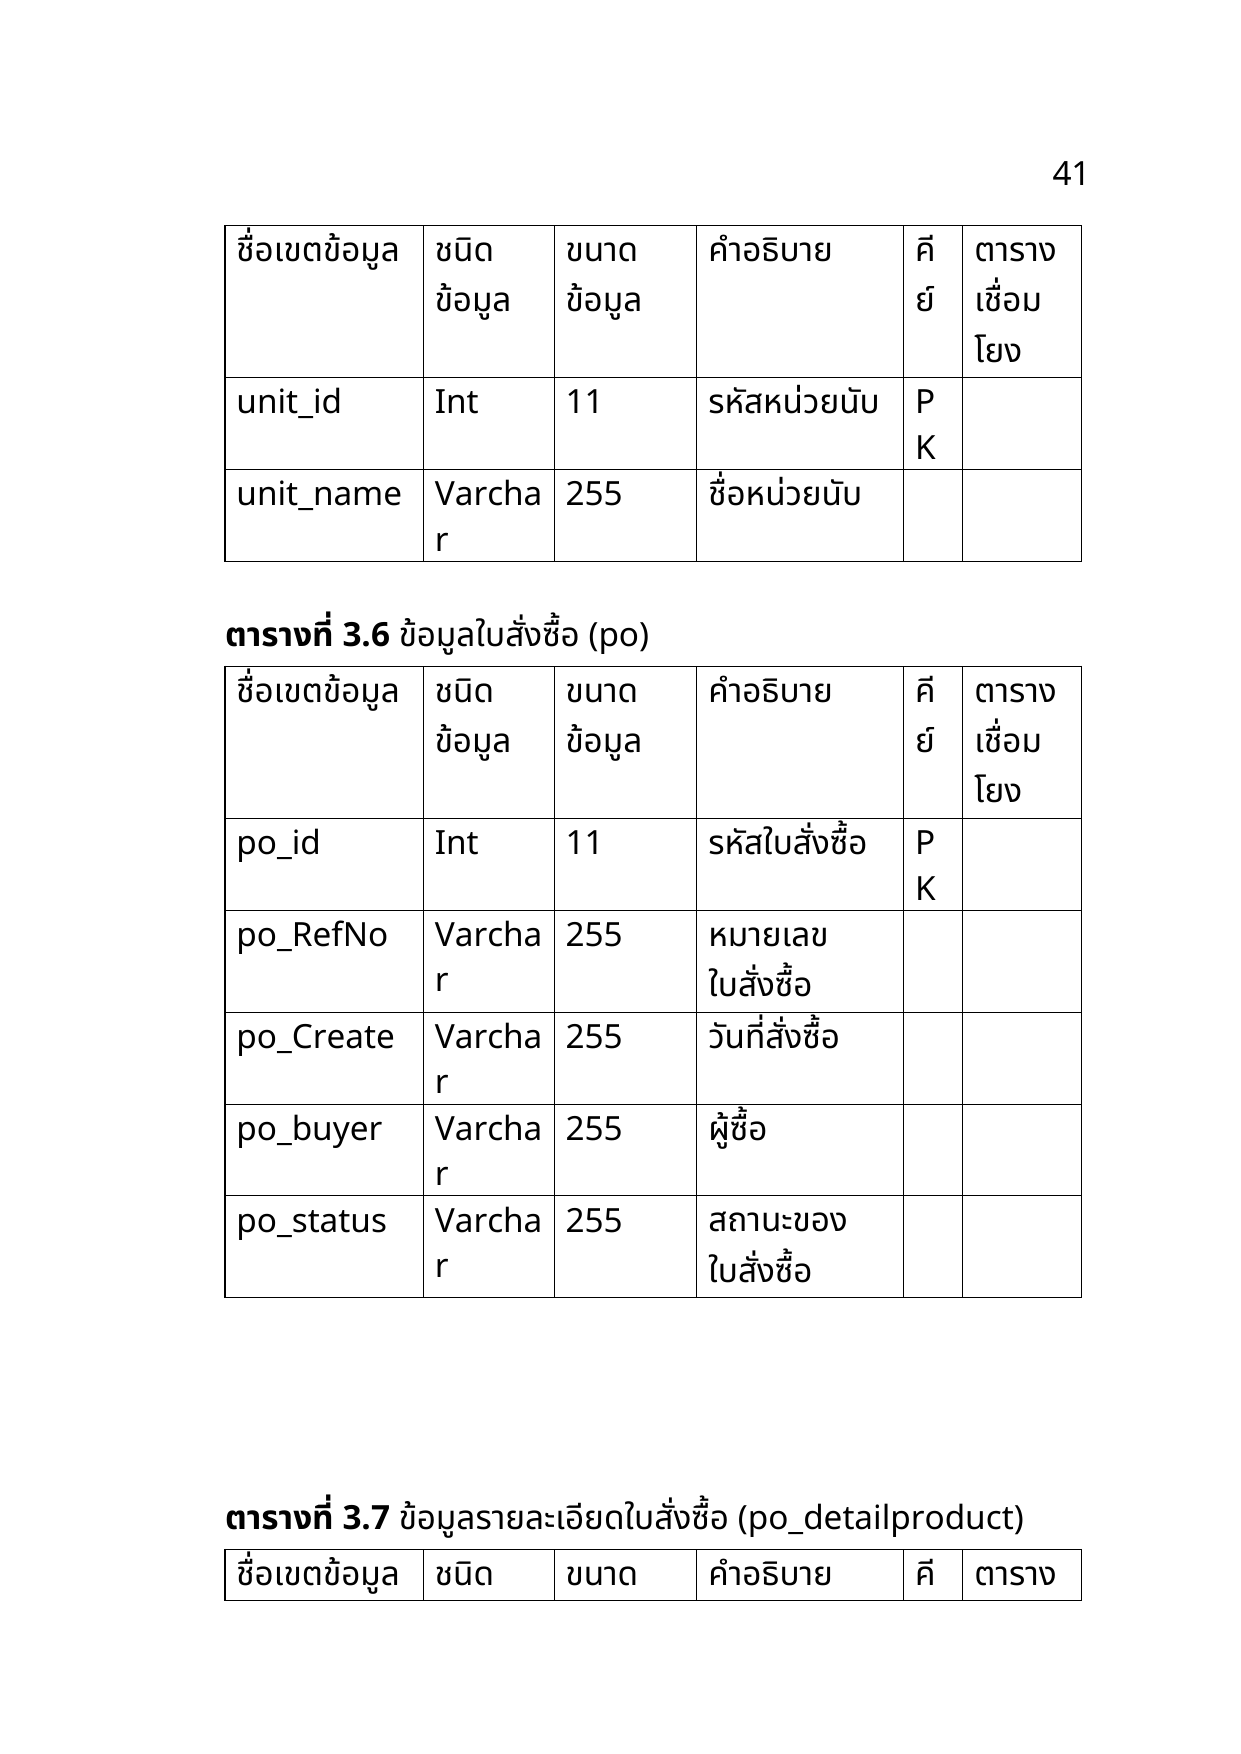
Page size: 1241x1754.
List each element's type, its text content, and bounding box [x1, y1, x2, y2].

table_cell [963, 819, 1081, 910]
table_header คำอธิบาย [697, 667, 903, 818]
table_cell Varchar [424, 470, 554, 561]
table_cell [904, 470, 962, 561]
table_cell po_status [226, 1196, 423, 1297]
table_cell ผู้ซื้อ [697, 1105, 903, 1195]
table_cell 11 [555, 819, 696, 910]
table_cell [963, 911, 1081, 1012]
table_header ชนิดข้อมูล [424, 667, 554, 818]
table_cell [904, 911, 962, 1012]
table_cell รหัสหน่วยนับ [697, 378, 903, 469]
table_cell [904, 1105, 962, 1195]
table_cell [963, 1196, 1081, 1297]
table_cell 255 [555, 1013, 696, 1103]
table_cell PK [904, 819, 962, 910]
table_cell 255 [555, 470, 696, 561]
table_header ชื่อเขตข้อมูล [226, 226, 423, 377]
table_cell 255 [555, 1105, 696, 1195]
table_cell สถานะของใบสั่งซื้อ [697, 1196, 903, 1297]
table_header ขนาดข้อมูล [555, 667, 696, 818]
table_cell ชื่อหน่วยนับ [697, 470, 903, 561]
table_cell Varchar [424, 1105, 554, 1195]
table_header ขนาดข้อมูล [555, 226, 696, 377]
table_header ชื่อเขตข้อมูล [226, 1550, 423, 1600]
table_cell Int [424, 378, 554, 469]
table_header คีย์ [904, 667, 962, 818]
table_cell Varchar [424, 1013, 554, 1103]
table_cell unit_id [226, 378, 423, 469]
table_cell [963, 1105, 1081, 1195]
table_header คำอธิบาย [697, 1550, 903, 1600]
table_cell Int [424, 819, 554, 910]
table_header ชื่อเขตข้อมูล [226, 667, 423, 818]
table_cell PK [904, 378, 962, 469]
table_cell [904, 1013, 962, 1103]
table_header คำอธิบาย [697, 226, 903, 377]
table_cell Varchar [424, 911, 554, 1012]
table_cell po_Create [226, 1013, 423, 1103]
table_cell po_id [226, 819, 423, 910]
table_cell unit_name [226, 470, 423, 561]
table_header ชนิดข้อมูล [424, 1550, 554, 1600]
table_cell [904, 1196, 962, 1297]
table_header คีย์ [904, 226, 962, 377]
table_cell วันที่สั่งซื้อ [697, 1013, 903, 1103]
table_cell [963, 1013, 1081, 1103]
table_cell 255 [555, 1196, 696, 1297]
table_cell po_RefNo [226, 911, 423, 1012]
table_header คีย์ [904, 1550, 962, 1600]
table_cell 255 [555, 911, 696, 1012]
table_cell [963, 470, 1081, 561]
table_cell 11 [555, 378, 696, 469]
table_cell รหัสใบสั่งซื้อ [697, 819, 903, 910]
table_header ตารางเชื่อมโยง [963, 226, 1081, 377]
table_cell [963, 378, 1081, 469]
text ตารางที่ 3.6 ข้อมูลใบสั่งซื้อ (po) [225, 611, 1090, 662]
table_header ตารางเชื่อมโยง [963, 1550, 1081, 1600]
text ตารางที่ 3.7 ข้อมูลรายละเอียดใบสั่งซื้อ (po_detailproduct) [225, 1494, 1090, 1545]
table_header ตารางเชื่อมโยง [963, 667, 1081, 818]
table_cell หมายเลขใบสั่งซื้อ [697, 911, 903, 1012]
table_cell Varchar [424, 1196, 554, 1297]
table_cell po_buyer [226, 1105, 423, 1195]
table_header ชนิดข้อมูล [424, 226, 554, 377]
table_header ขนาดข้อมูล [555, 1550, 696, 1600]
